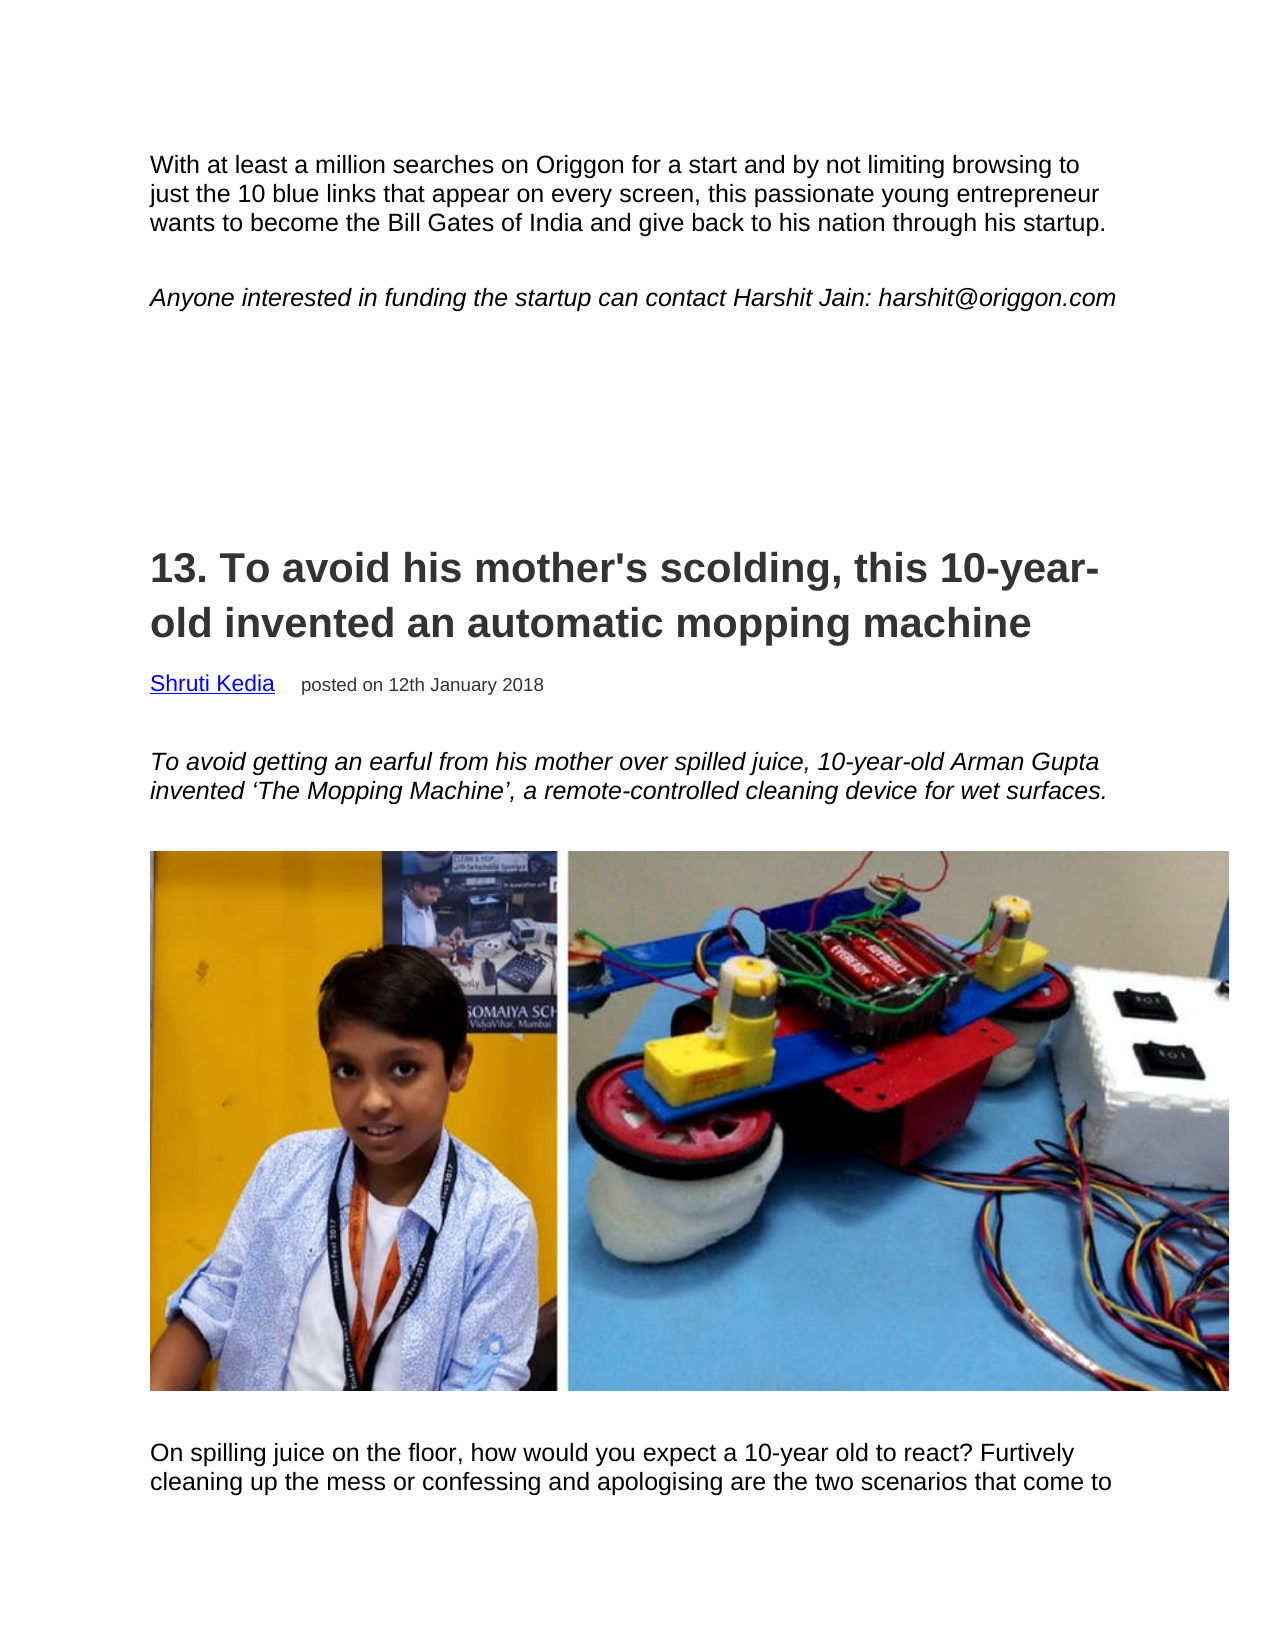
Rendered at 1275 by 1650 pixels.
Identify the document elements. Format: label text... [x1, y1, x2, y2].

text With at least a million searches on Origgon for a start and by not limiting browsing to just the 10 blue links that appear on every screen, this passionate young entrepreneur wants to become the Bill Gates of India and give back to his nation through his startup. [150, 150, 1125, 236]
subtitle 13. To avoid his mother's scolding, this 10-year-old invented an automatic mopping machine [150, 543, 1125, 646]
picture [150, 851, 1230, 1391]
text To avoid getting an earful from his mother over spilled juice, 10-year-old Arman Gupta invented ‘The Mopping Machine’, a remote-controlled cleaning device for wet surfaces. [150, 747, 1125, 804]
text Anyone interested in funding the startup can contact Harshit Jain: harshit@origgon.com [150, 283, 1125, 312]
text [150, 1438, 1125, 1495]
text Shruti Kedia posted on 12th January 2018 [150, 670, 1125, 696]
